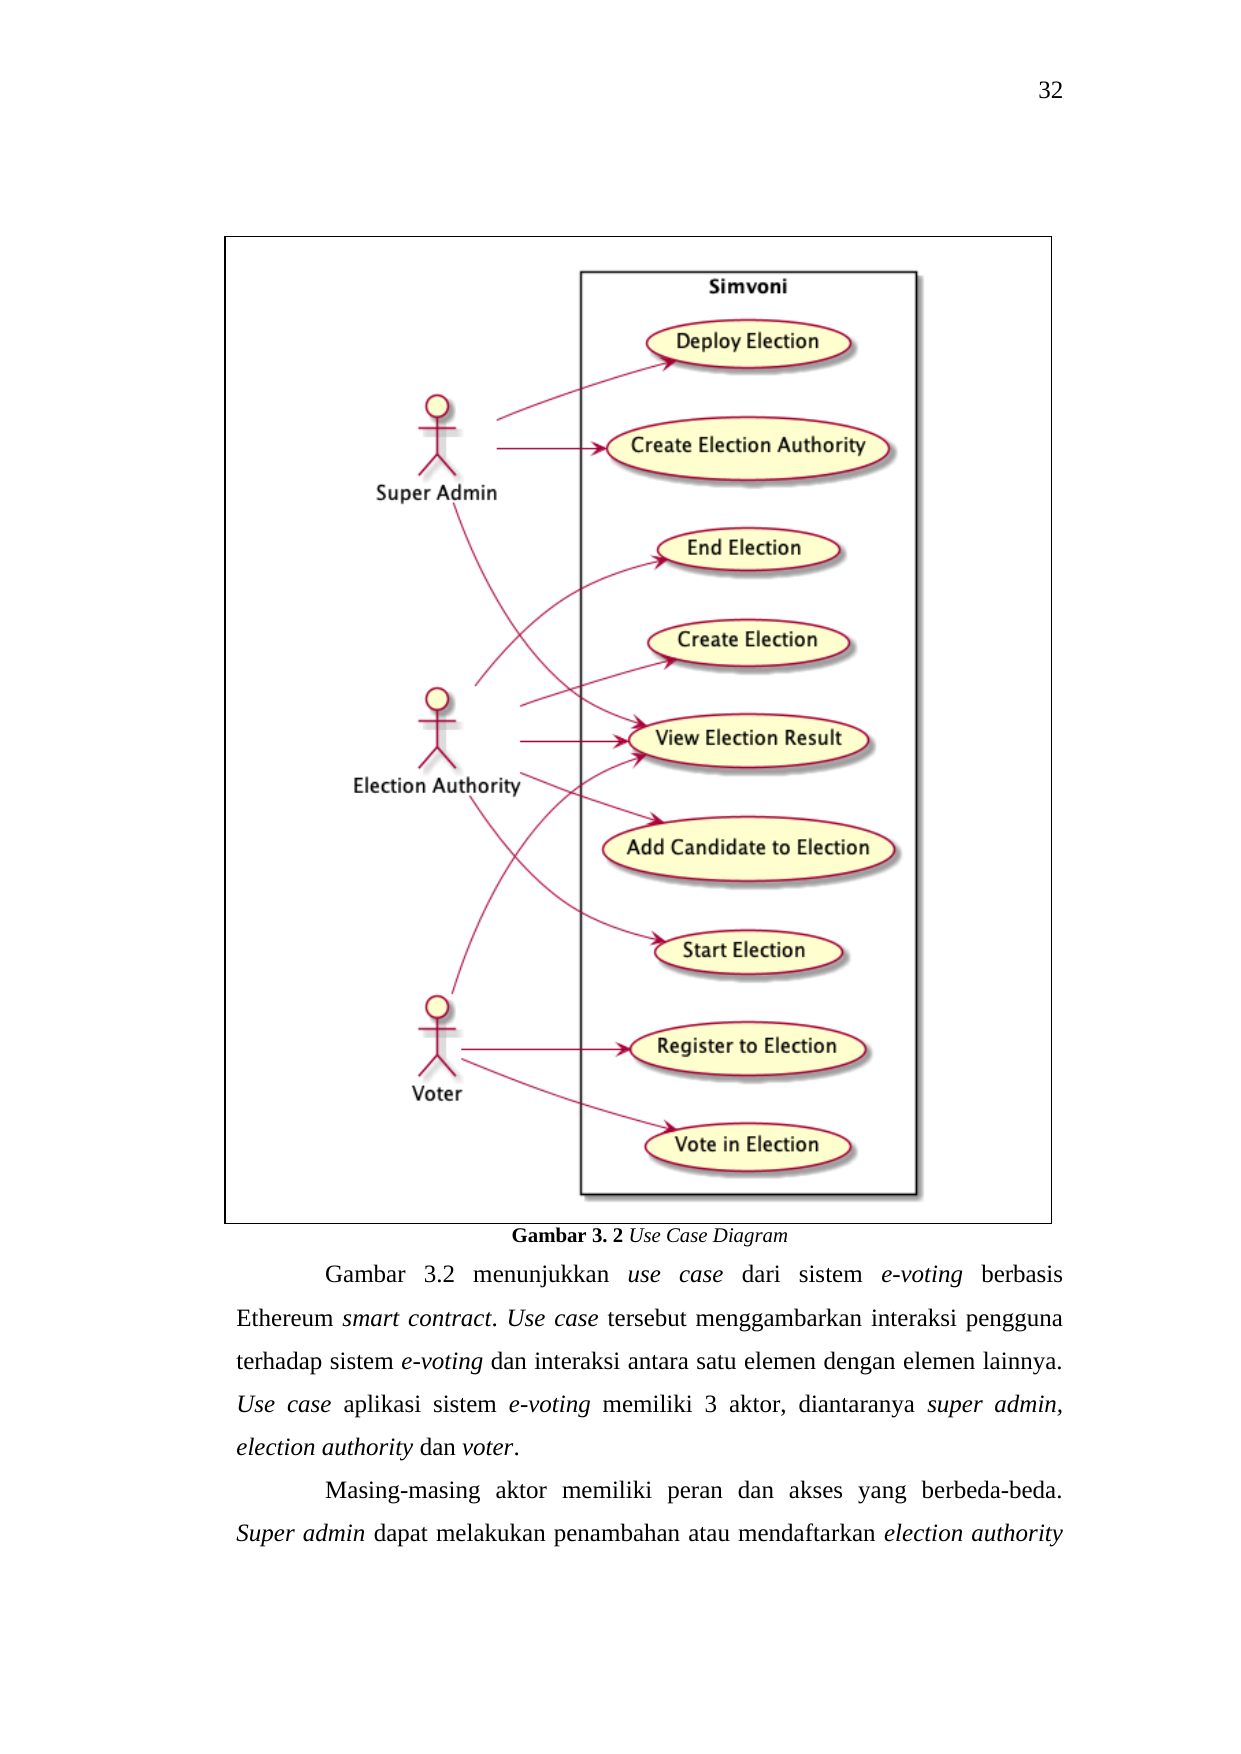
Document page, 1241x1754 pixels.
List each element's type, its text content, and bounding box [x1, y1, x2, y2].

text Gambar 3.2 menunjukkan use case dari sistem e-voting berbasis Ethereum smart contract. Use case tersebut menggambarkan interaksi pengguna terhadap sistem e-voting dan interaksi antara satu elemen dengan elemen lainnya. Use case aplikasi sistem e-voting memiliki 3 aktor, diantaranya super admin, election authority dan voter. [236, 1259, 1063, 1461]
picture [345, 262, 931, 1209]
text Gambar 3. 2 Use Case Diagram [236, 1223, 1063, 1247]
table_header [226, 237, 1051, 1222]
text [236, 1475, 1063, 1547]
